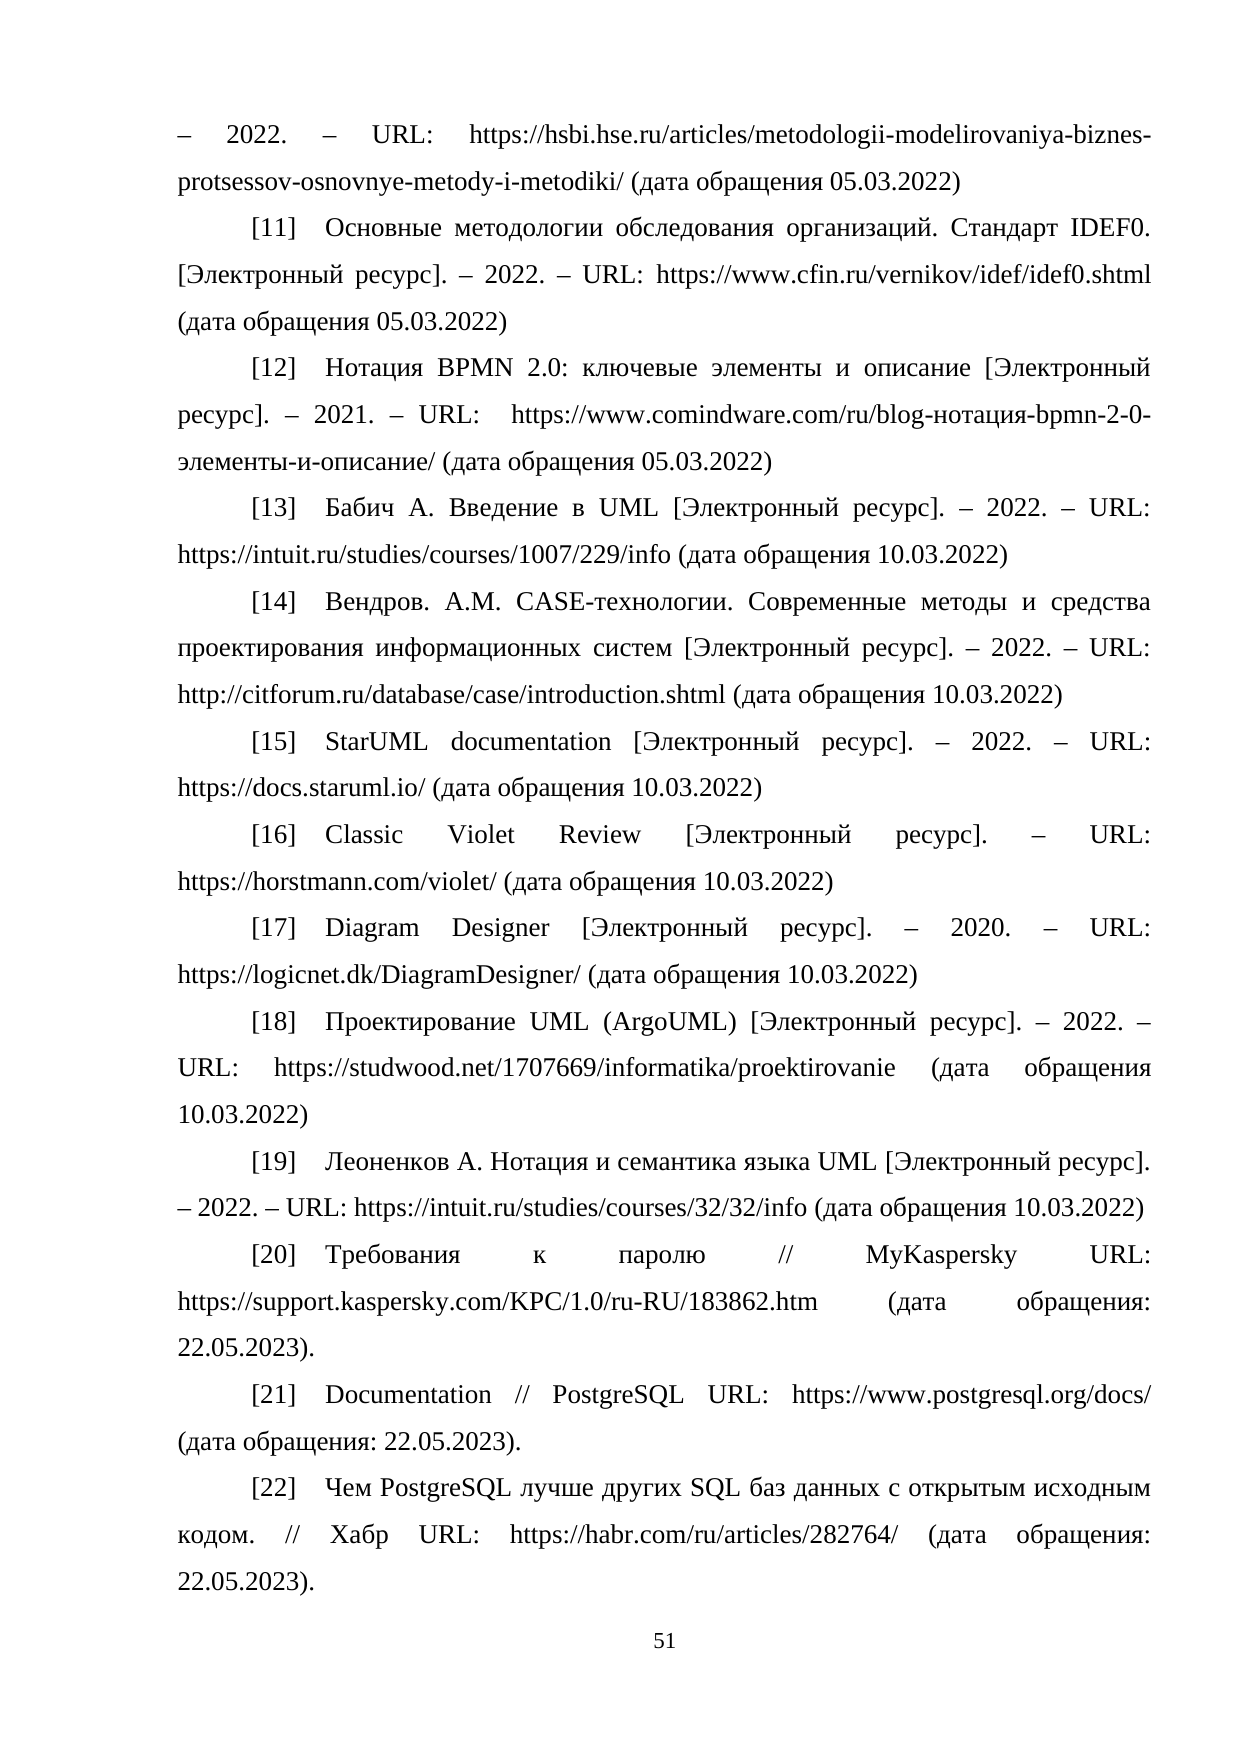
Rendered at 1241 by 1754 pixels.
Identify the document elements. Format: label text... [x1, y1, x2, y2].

list Бабич А. Введение в UML [Электронный ресурс]. – 2022. – URL: https://intuit.ru/studies/courses/1007/229/info (дата обращения 10.03.2022) [177, 491, 1152, 569]
list Diagram Designer [Электронный ресурс]. – 2020. – URL: https://logicnet.dk/DiagramDesigner/ (дата обращения 10.03.2022) [177, 911, 1152, 989]
list Леоненков А. Нотация и семантика языка UML [Электронный ресурс]. – 2022. – URL: https://intuit.ru/studies/courses/32/32/info (дата обращения 10.03.2022) [177, 1145, 1152, 1223]
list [177, 118, 1152, 196]
list Вендров. А.М. CASE-технологии. Современные методы и средства проектирования информационных систем [Электронный ресурс]. – 2022. – URL: http://citforum.ru/database/case/introduction.shtml (дата обращения 10.03.2022) [177, 585, 1152, 709]
list Нотация BPMN 2.0: ключевые элементы и описание [Электронный ресурс]. – 2021. – URL: https://www.comindware.com/ru/blog-нотация-bpmn-2-0-элементы-и-описание/ (дата обращения 05.03.2022) [177, 351, 1152, 476]
list Classic Violet Review [Электронный ресурс]. – URL: https://horstmann.com/violet/ (дата обращения 10.03.2022) [177, 818, 1152, 896]
list Documentation // PostgreSQL URL: https://www.postgresql.org/docs/ (дата обращения: 22.05.2023). [177, 1378, 1152, 1456]
list Чем PostgreSQL лучше других SQL баз данных с открытым исходным кодом. // Хабр URL: https://habr.com/ru/articles/282764/ (дата обращения: 22.05.2023). [177, 1471, 1152, 1596]
list Проектирование UML (ArgoUML) [Электронный ресурс]. – 2022. – URL: https://studwood.net/1707669/informatika/proektirovanie (дата обращения 10.03.2022) [177, 1005, 1152, 1129]
list Основные методологии обследования организаций. Стандарт IDEF0. [Электронный ресурс]. – 2022. – URL: https://www.cfin.ru/vernikov/idef/idef0.shtml (дата обращения 05.03.2022) [177, 211, 1152, 336]
list StarUML documentation [Электронный ресурс]. – 2022. – URL: https://docs.staruml.io/ (дата обращения 10.03.2022) [177, 725, 1152, 803]
list Требования к паролю // MyKaspersky URL: https://support.kaspersky.com/KPC/1.0/ru-RU/183862.htm (дата обращения: 22.05.2023). [177, 1238, 1152, 1363]
